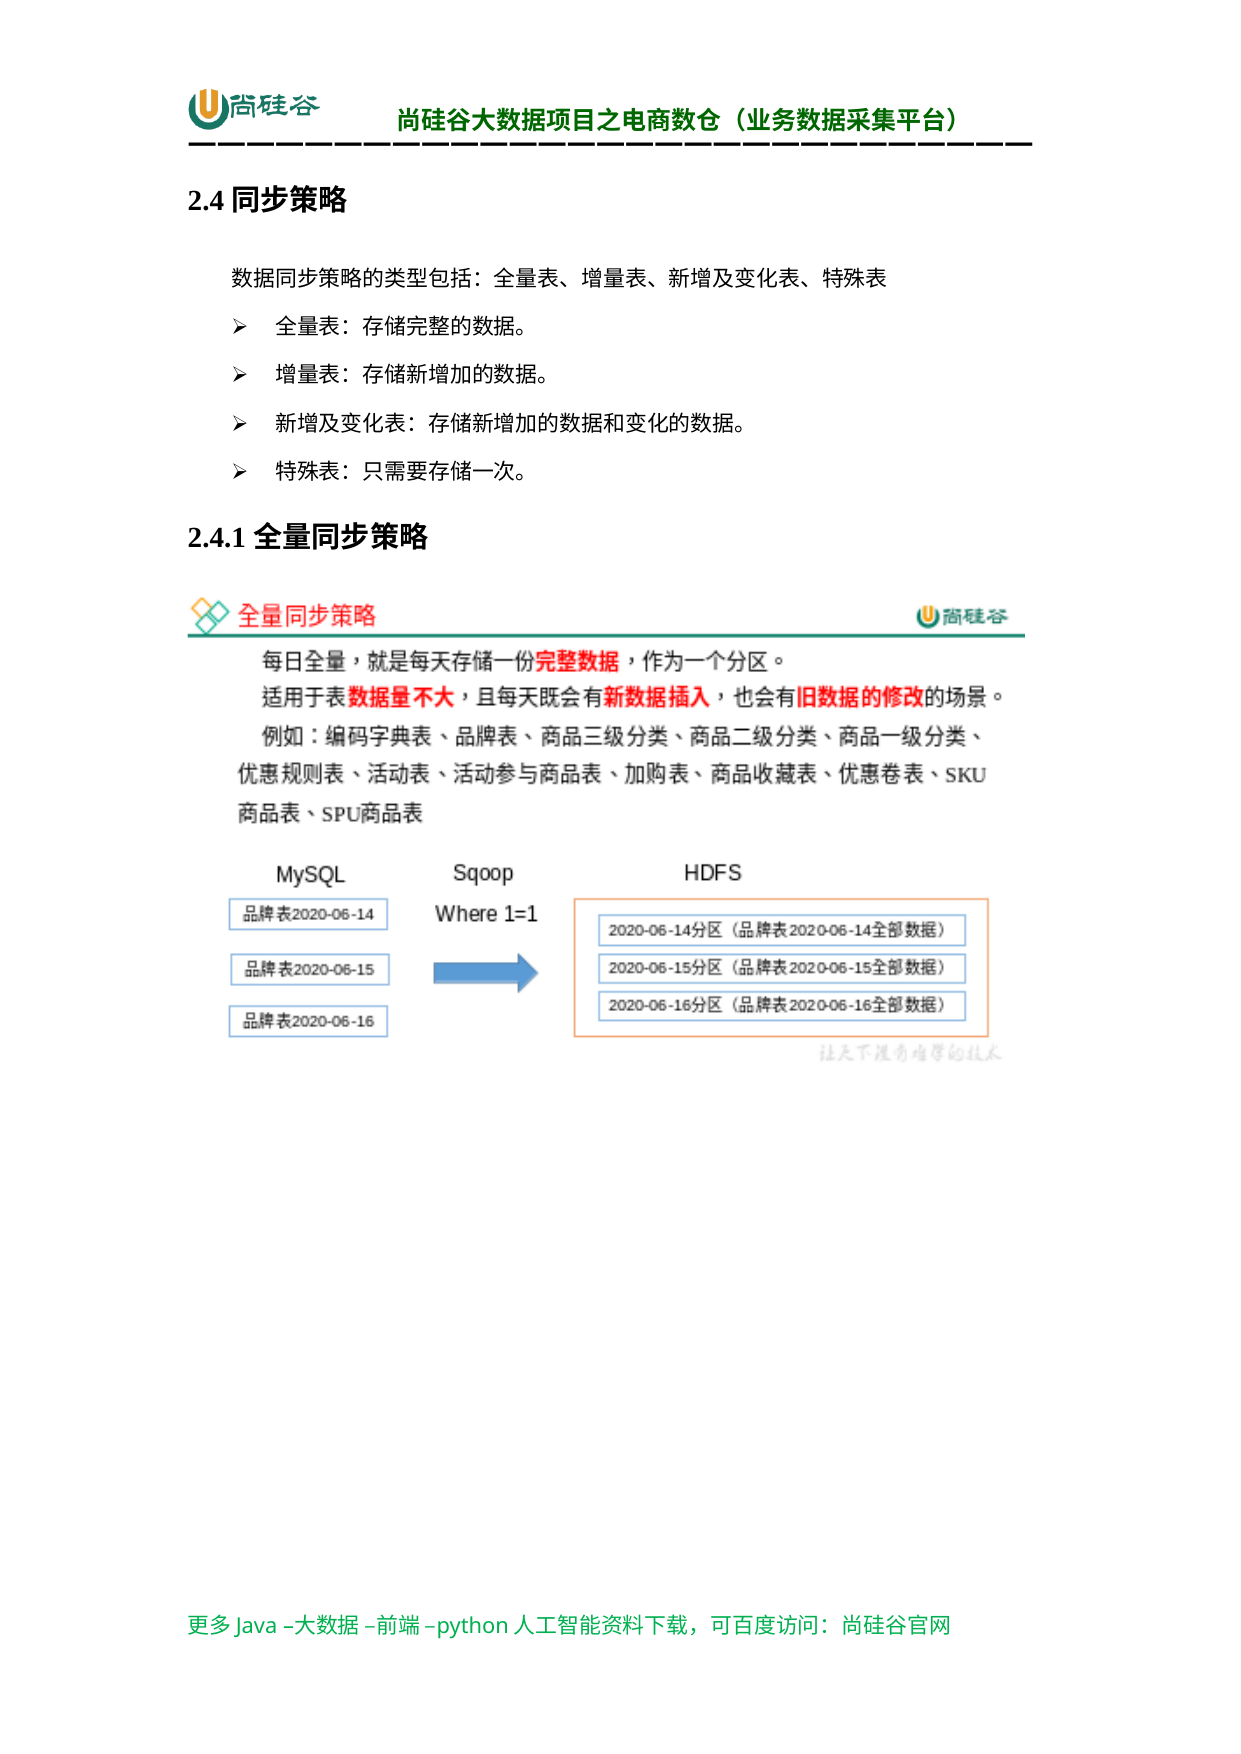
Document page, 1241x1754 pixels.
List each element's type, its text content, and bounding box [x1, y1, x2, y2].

list 特殊表：只需要存储一次。 [231, 453, 1053, 486]
list 全量表：存储完整的数据。 [231, 308, 1053, 341]
subtitle 2.4 同步策略 [187, 165, 1053, 230]
subtitle 2.4.1 全量同步策略 [187, 502, 1053, 567]
list 增量表：存储新增加的数据。 [231, 357, 1053, 389]
list 新增及变化表：存储新增加的数据和变化的数据。 [231, 405, 1053, 438]
picture [187, 88, 320, 130]
text 数据同步策略的类型包括：全量表、增量表、新增及变化表、特殊表 [187, 260, 1053, 293]
